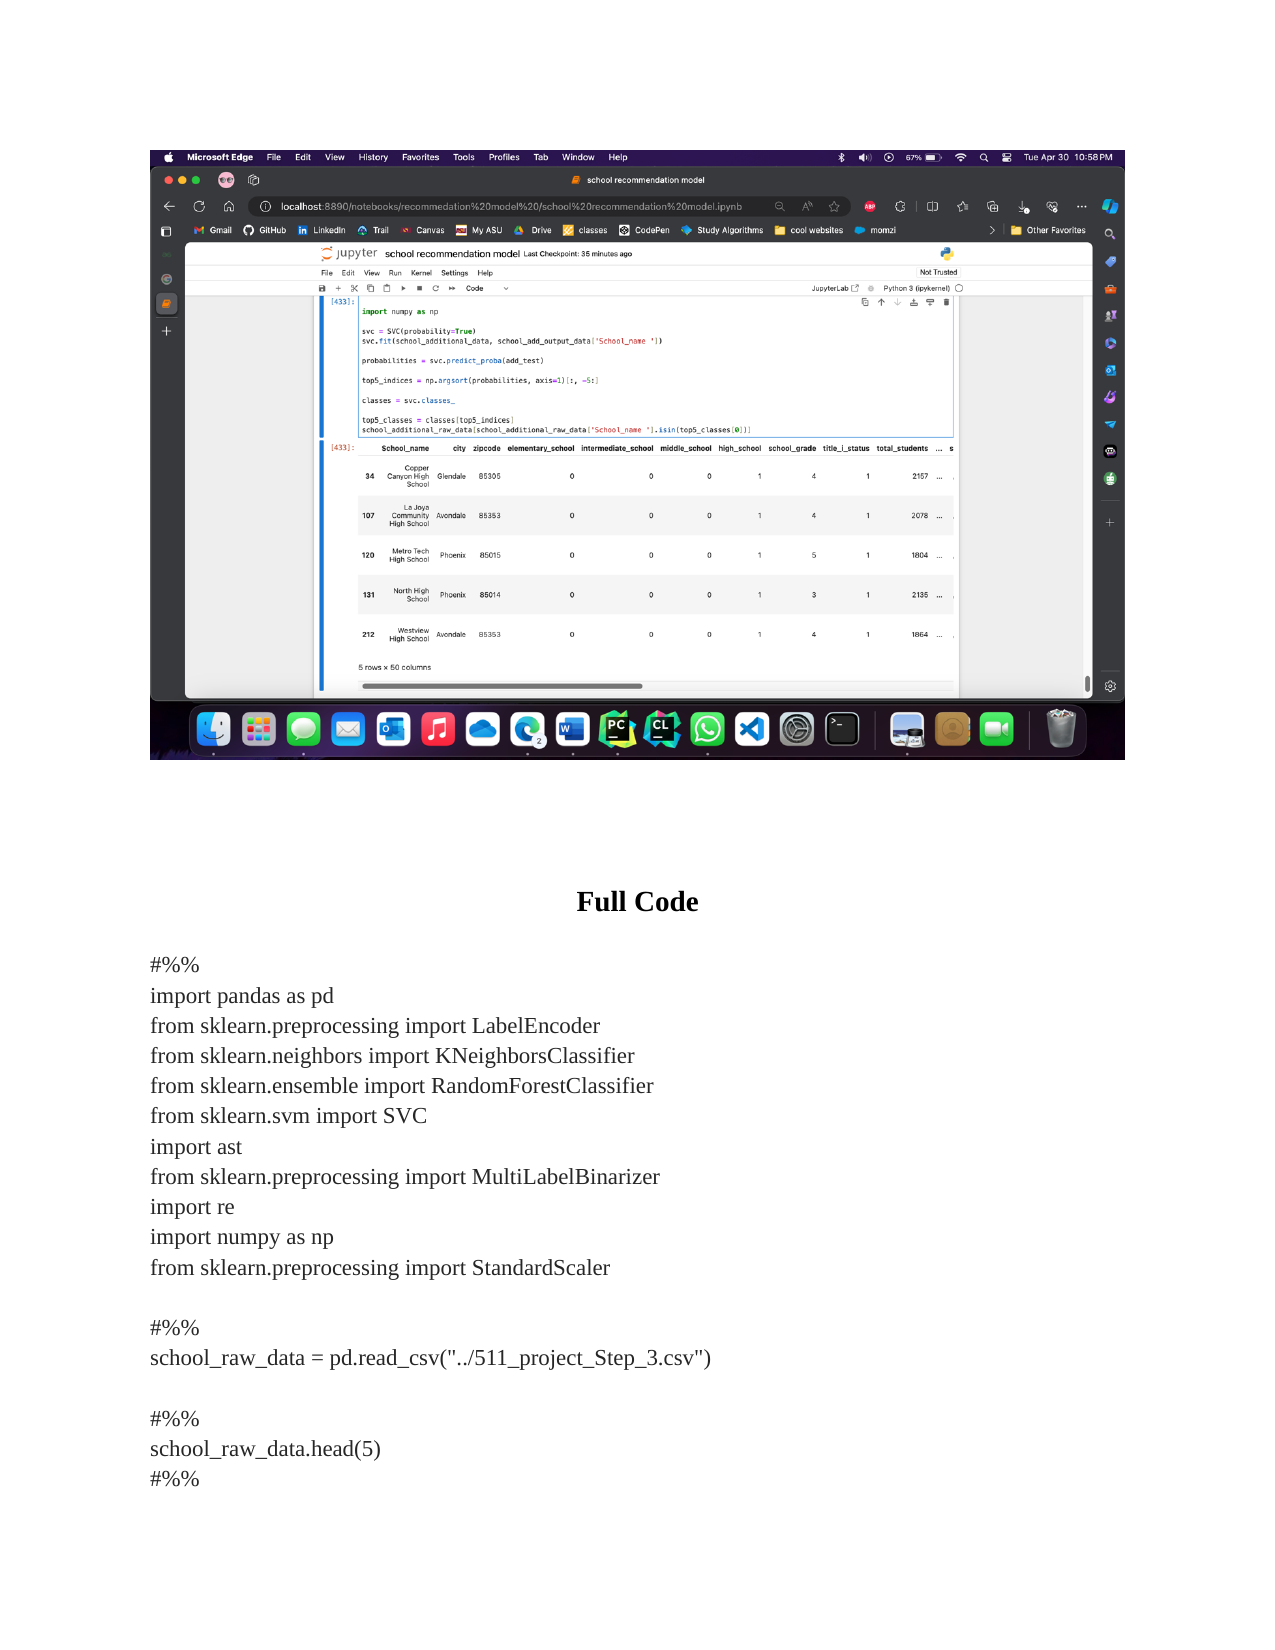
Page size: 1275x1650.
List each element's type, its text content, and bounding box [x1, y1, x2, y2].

text school_raw_data = pd.read_csv("../511_project_Step_3.csv") [150, 1344, 1125, 1371]
text from sklearn.neighbors import KNeighborsClassifier [150, 1042, 1125, 1068]
text from sklearn.preprocessing import LabelEncoder [150, 1012, 1125, 1038]
text #%% [150, 1405, 1125, 1431]
text from sklearn.svm import SVC [150, 1103, 1125, 1129]
text #%% [150, 1465, 1125, 1491]
text import numpy as np [150, 1223, 1125, 1250]
text from sklearn.preprocessing import MultiLabelBinarizer [150, 1163, 1125, 1189]
text import re [150, 1193, 1125, 1219]
picture [150, 150, 1125, 760]
text school_raw_data.head(5) [150, 1435, 1125, 1461]
text import pandas as pd [150, 982, 1125, 1008]
text #%% [150, 1314, 1125, 1340]
subtitle Full Code [150, 884, 1125, 918]
text import ast [150, 1133, 1125, 1159]
text #%% [150, 952, 1125, 978]
text from sklearn.preprocessing import StandardScaler [150, 1254, 1125, 1280]
text from sklearn.ensemble import RandomForestClassifier [150, 1072, 1125, 1099]
